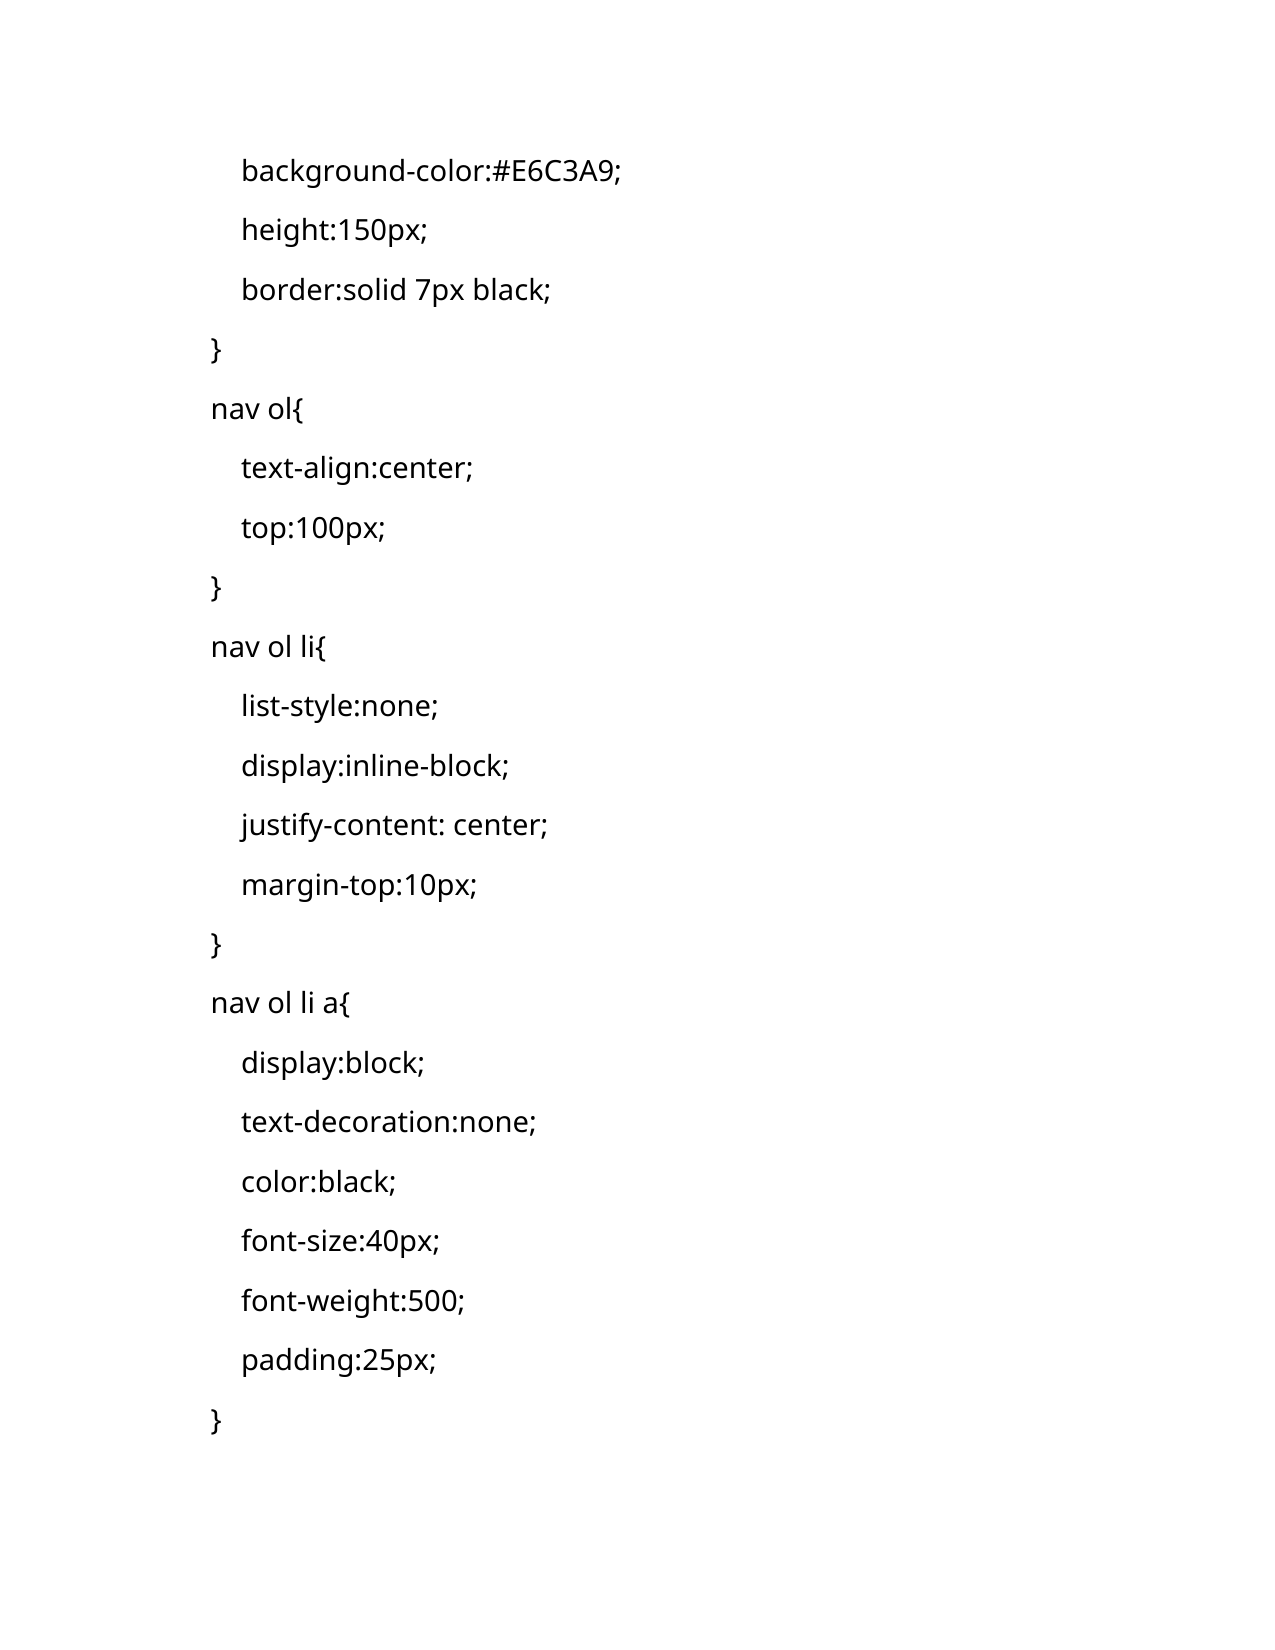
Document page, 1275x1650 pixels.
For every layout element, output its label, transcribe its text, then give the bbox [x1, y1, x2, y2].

text } [150, 1399, 1125, 1439]
text nav ol{ [150, 388, 1125, 428]
text } [150, 566, 1125, 606]
text margin-top:10px; [150, 864, 1125, 903]
text padding:25px; [150, 1339, 1125, 1379]
text border:solid 7px black; [150, 269, 1125, 309]
text } [150, 923, 1125, 963]
text nav ol li{ [150, 626, 1125, 666]
text color:black; [150, 1161, 1125, 1201]
text nav ol li a{ [150, 983, 1125, 1022]
text text-align:center; [150, 447, 1125, 487]
text display:inline-block; [150, 745, 1125, 784]
text text-decoration:none; [150, 1102, 1125, 1141]
text height:150px; [150, 209, 1125, 249]
text top:100px; [150, 507, 1125, 547]
text background-color:#E6C3A9; [150, 150, 1125, 190]
text justify-content: center; [150, 804, 1125, 844]
text font-weight:500; [150, 1280, 1125, 1320]
text display:block; [150, 1042, 1125, 1082]
text } [150, 328, 1125, 368]
text list-style:none; [150, 685, 1125, 725]
text font-size:40px; [150, 1221, 1125, 1260]
